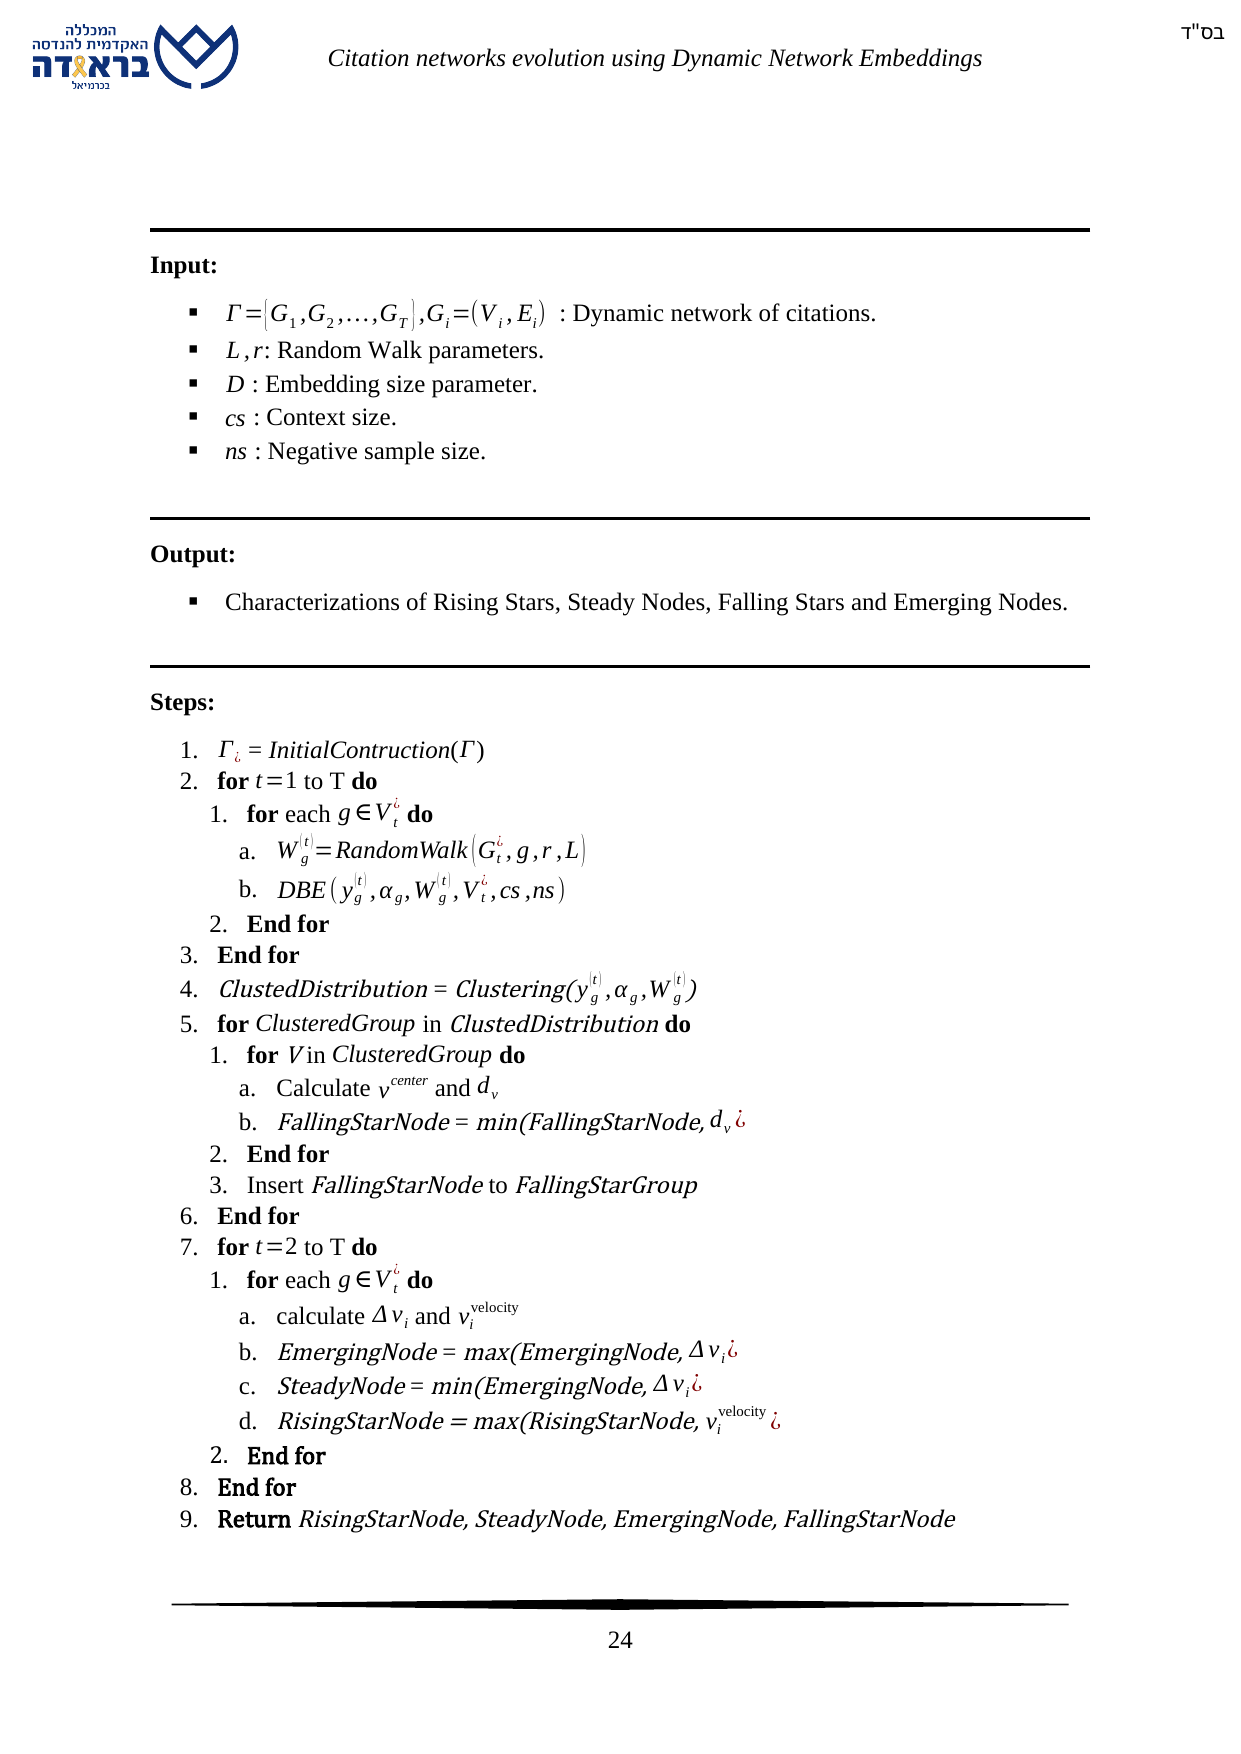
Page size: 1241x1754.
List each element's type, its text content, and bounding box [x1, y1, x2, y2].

list FallingStarNode = min(FallingStarNode, [239, 1105, 1090, 1137]
list ClustedDistribution = Clustering() [179, 971, 1090, 1006]
list : Negative sample size. [187, 436, 1090, 467]
list RisingStarNode = max(RisingStarNode, [239, 1403, 1090, 1438]
picture [22, 18, 248, 93]
list Return RisingStarNode, SteadyNode, EmergingNode, FallingStarNode [179, 1503, 1090, 1532]
list for each do [209, 1263, 1090, 1296]
list for in ClustedDistribution do [179, 1008, 1090, 1038]
text Input: [150, 251, 1090, 279]
list EmergingNode = max(EmergingNode, [239, 1336, 1090, 1367]
list End for [179, 940, 1090, 969]
list : Random Walk parameters. [187, 335, 1090, 367]
list SteadyNode = min(EmergingNode, [239, 1369, 1090, 1401]
list for to T do [179, 1232, 1090, 1261]
list : Context size. [187, 402, 1090, 434]
list Insert FallingStarNode to FallingStarGroup [209, 1170, 1090, 1199]
text Output: [150, 539, 1090, 568]
list = InitialContruction() [179, 735, 1090, 764]
text Steps: [150, 687, 1090, 716]
list Calculate and [239, 1072, 1090, 1103]
list Characterizations of Rising Stars, Steady Nodes, Falling Stars and Emerging Nodes. [187, 587, 1090, 616]
list : Embedding size parameter. [187, 369, 1090, 400]
list End for [179, 1472, 1090, 1501]
list calculate and [239, 1298, 1090, 1333]
list for each do [209, 797, 1090, 830]
list for to T do [179, 766, 1090, 795]
list for V in do [209, 1040, 1090, 1069]
list : Dynamic network of citations. [187, 298, 1090, 333]
list End for [209, 1139, 1090, 1168]
list End for [209, 909, 1090, 938]
list End for [209, 1440, 1090, 1469]
list End for [179, 1201, 1090, 1230]
